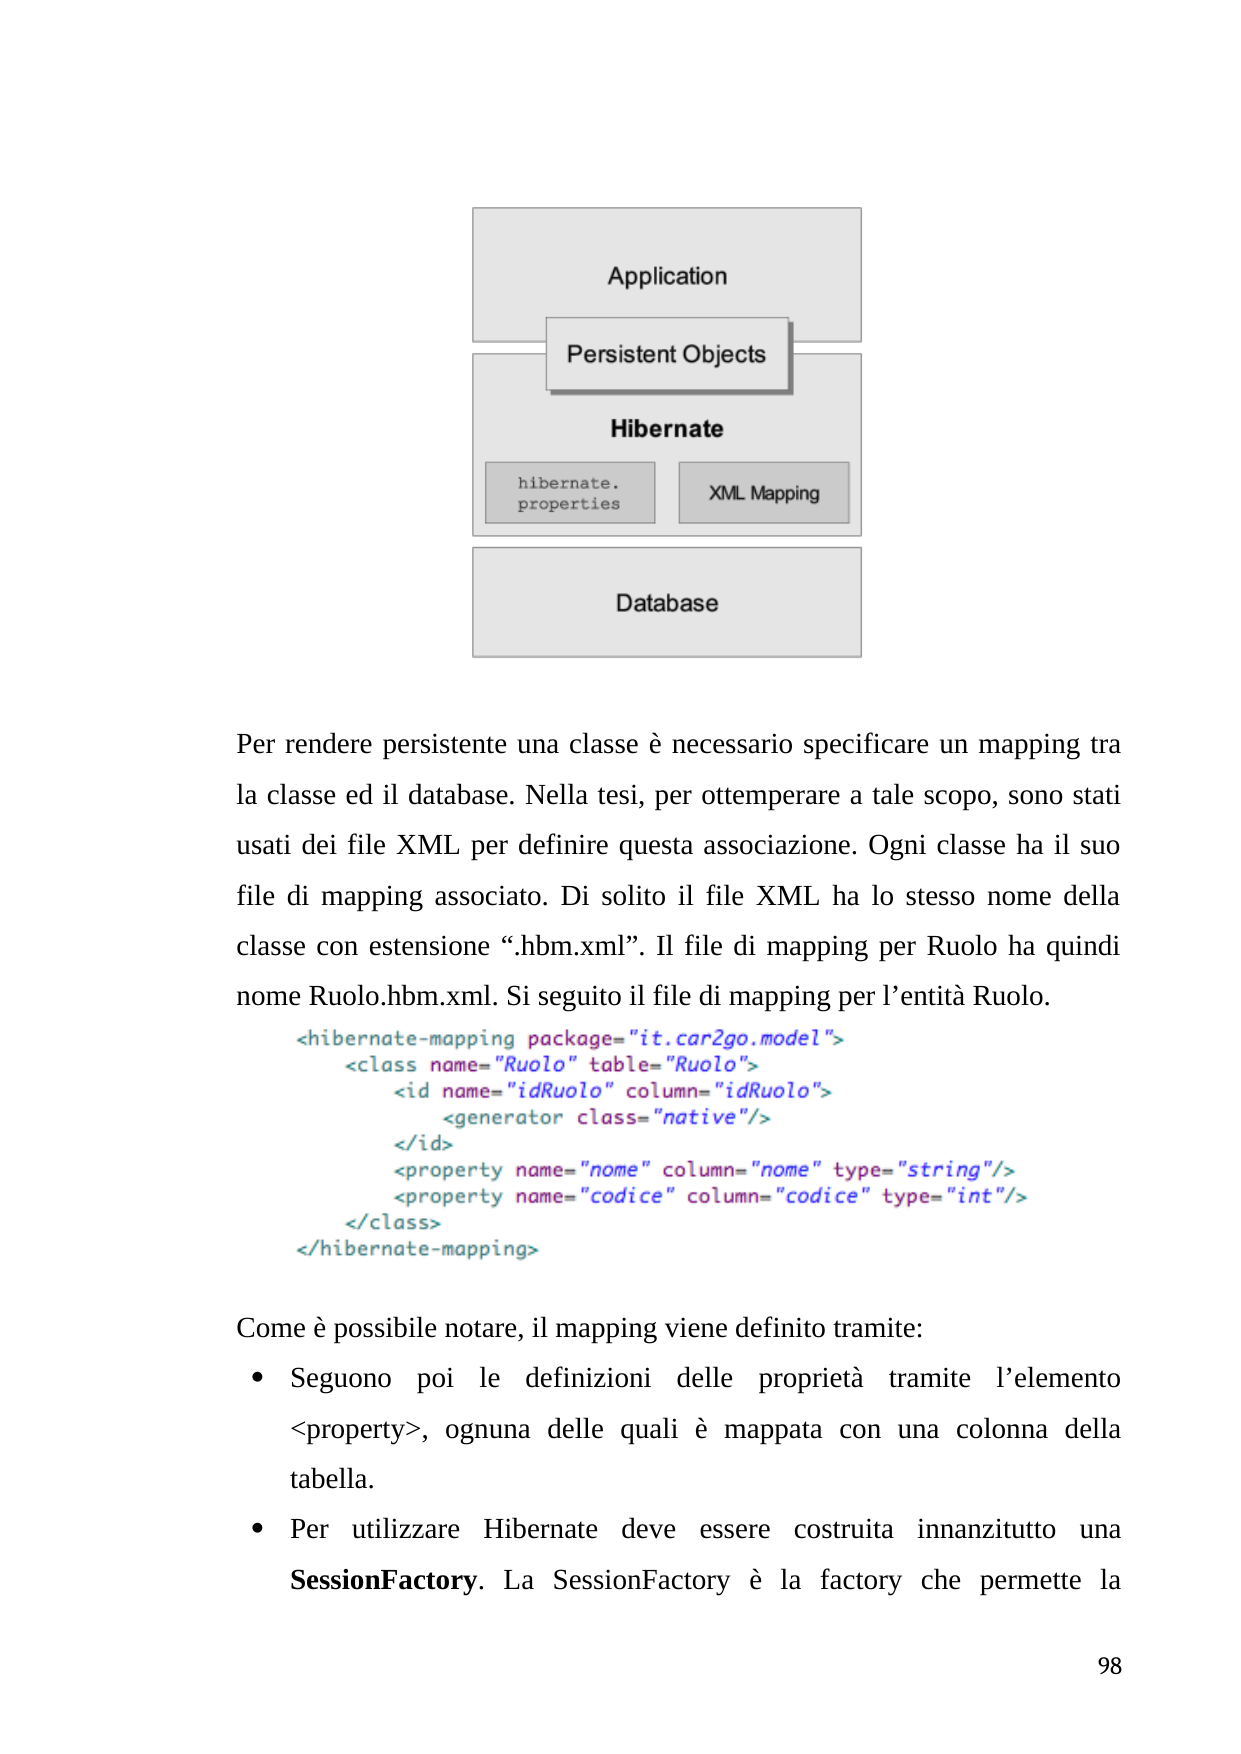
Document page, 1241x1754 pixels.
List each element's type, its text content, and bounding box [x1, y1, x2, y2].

text Per rendere persistente una classe è necessario specificare un mapping tra la classe ed il database. Nella tesi, per ottemperare a tale scopo, sono stati usati dei file XML per definire questa associazione. Ogni classe ha il suo file di mapping associato. Di solito il file XML ha lo stesso nome della classe con estensione “.hbm.xml”. Il file di mapping per Ruolo ha quindi nome Ruolo.hbm.xml. Si seguito il file di mapping per l’entità Ruolo. [236, 727, 1122, 1012]
picture [296, 1028, 1041, 1296]
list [252, 1511, 1122, 1595]
text Come è possibile notare, il mapping viene definito tramite: [215, 1310, 1122, 1343]
list Seguono poi le definizioni delle proprietà tramite l’elemento <property>, ognuna delle quali è mappata con una colonna della tabella. [252, 1360, 1122, 1494]
picture [462, 197, 875, 662]
